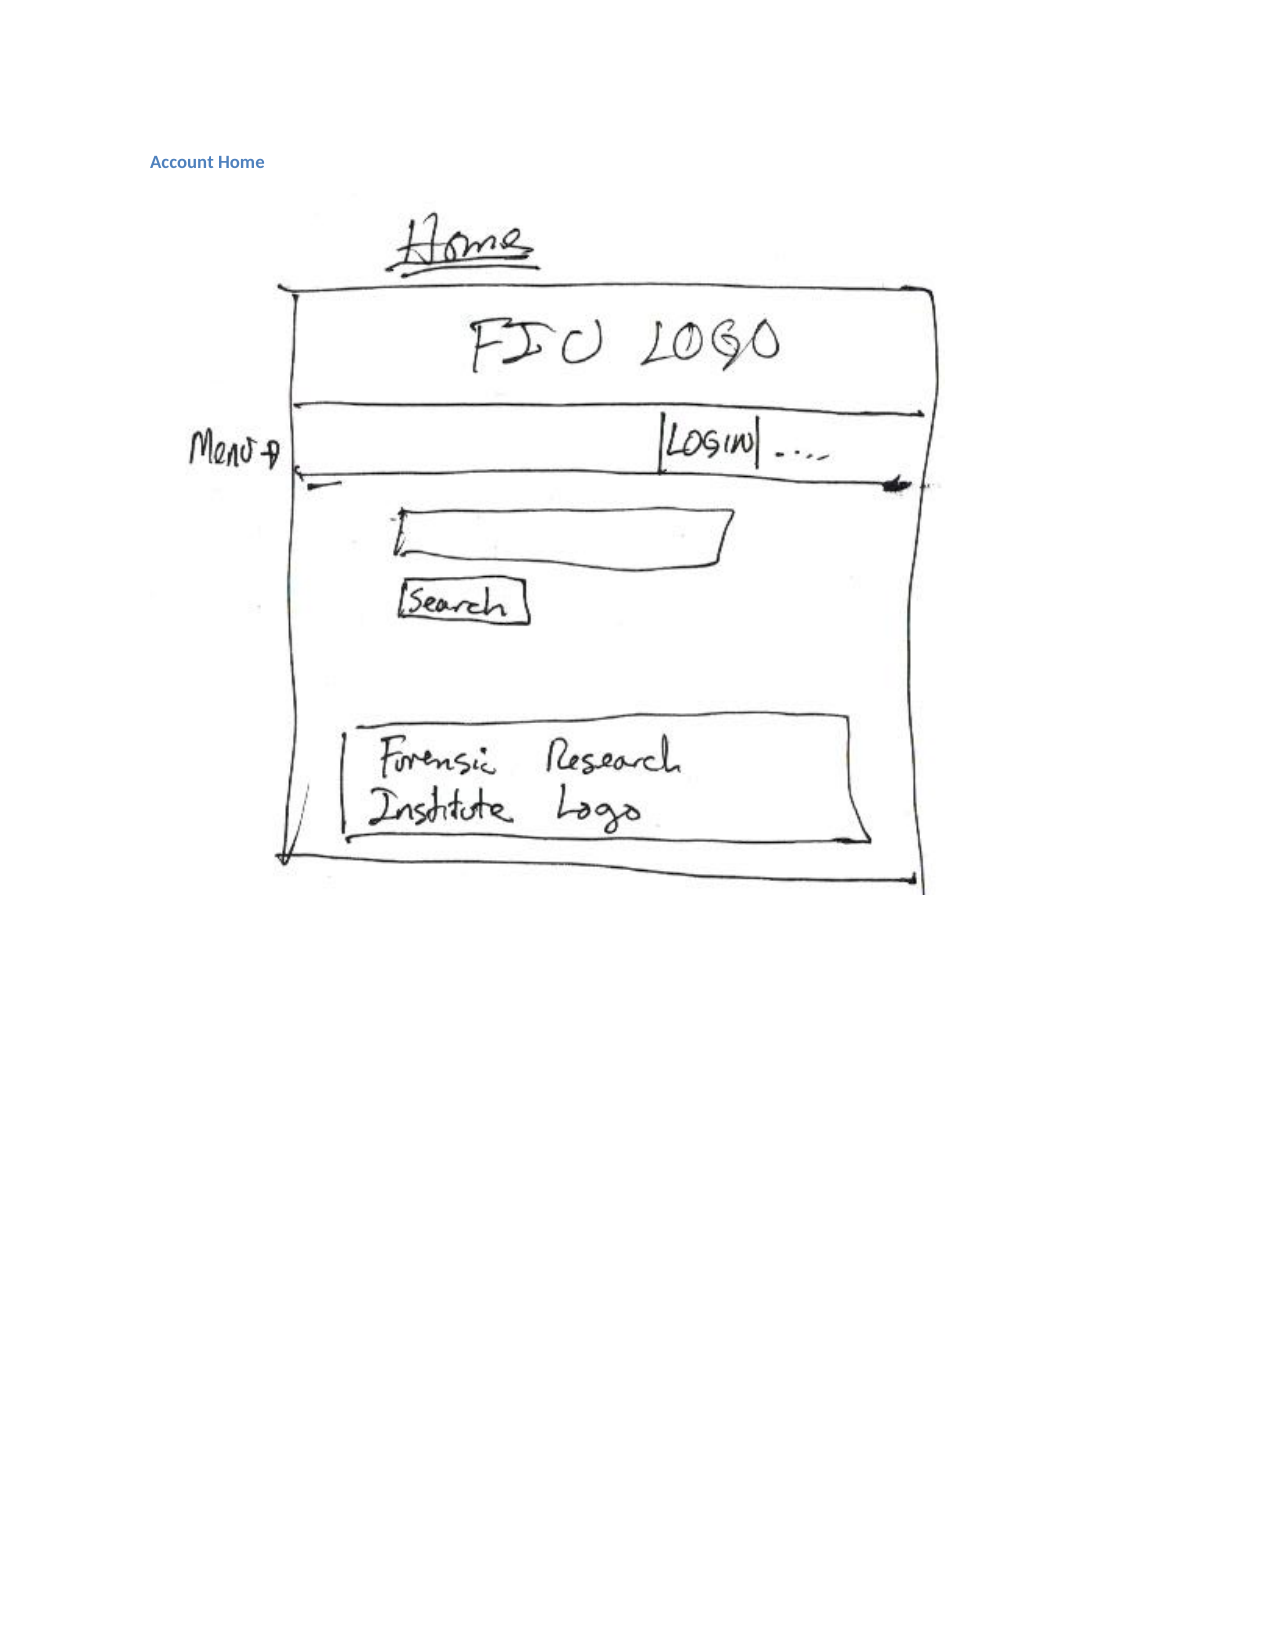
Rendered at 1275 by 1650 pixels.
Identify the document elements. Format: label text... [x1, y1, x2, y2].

text Account Home [150, 150, 1125, 173]
picture [150, 193, 945, 895]
